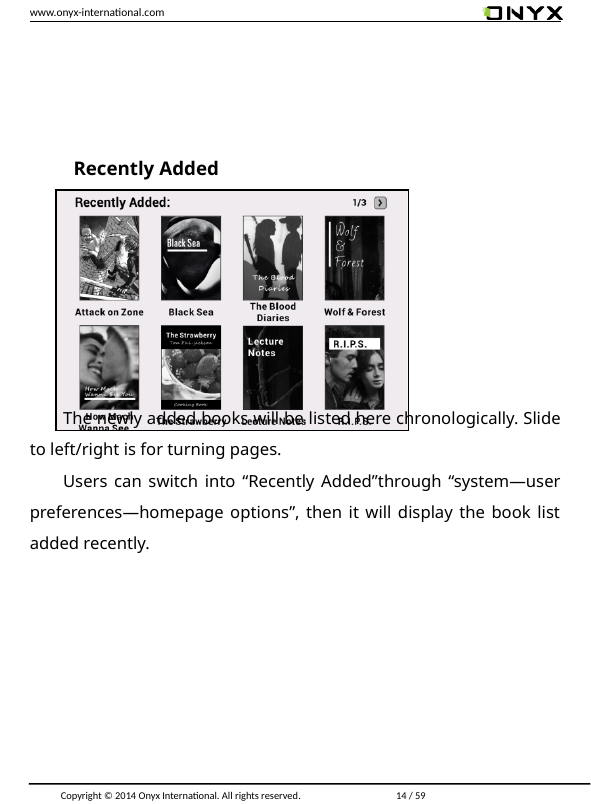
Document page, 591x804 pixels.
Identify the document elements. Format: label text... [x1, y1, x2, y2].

text Users can switch into “Recently Added”through “system—user preferences—homepage options”, then it will display the book list added recently. [29, 465, 561, 559]
text Recently Added [29, 152, 561, 184]
text The newly added books will be listed here chronologically. Slide to left/right is for turning pages. [29, 402, 561, 465]
picture [482, 6, 563, 20]
picture [57, 191, 408, 402]
